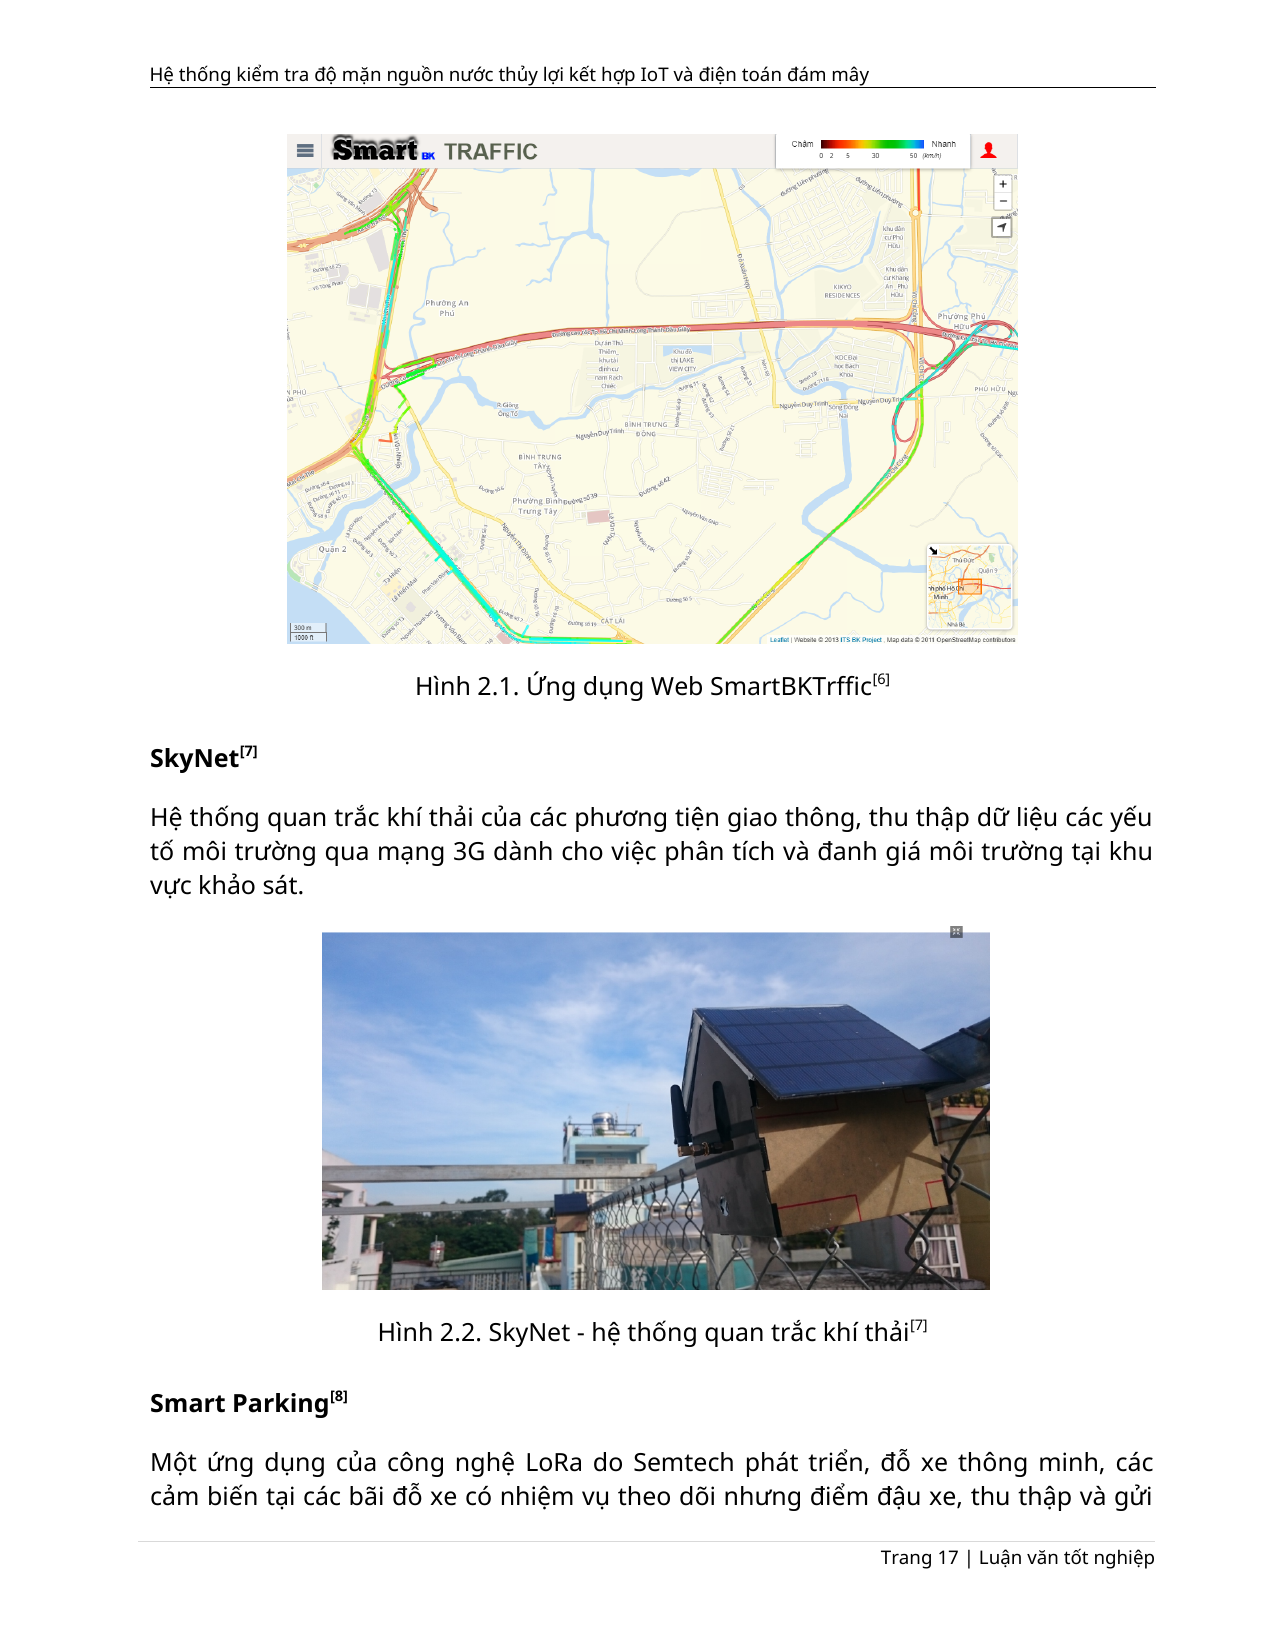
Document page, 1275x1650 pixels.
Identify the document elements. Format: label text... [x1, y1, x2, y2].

text Hệ thống quan trắc khí thải của các phương tiện giao thông, thu thập dữ liệu các yếu tố môi trường qua mạng 3G dành cho việc phân tích và đanh giá môi trường tại khu vực khảo sát. [150, 800, 1155, 902]
text Smart Parking[8] [150, 1386, 1155, 1420]
text SkyNet[7] [150, 741, 1155, 775]
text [150, 1445, 1155, 1513]
picture [287, 134, 1018, 644]
text Hình 2.1. Ứng dụng Web SmartBKTrffic[6] [150, 669, 1155, 703]
picture [312, 926, 993, 1290]
text Hình 2.2. SkyNet - hệ thống quan trắc khí thải[7] [150, 1314, 1155, 1348]
